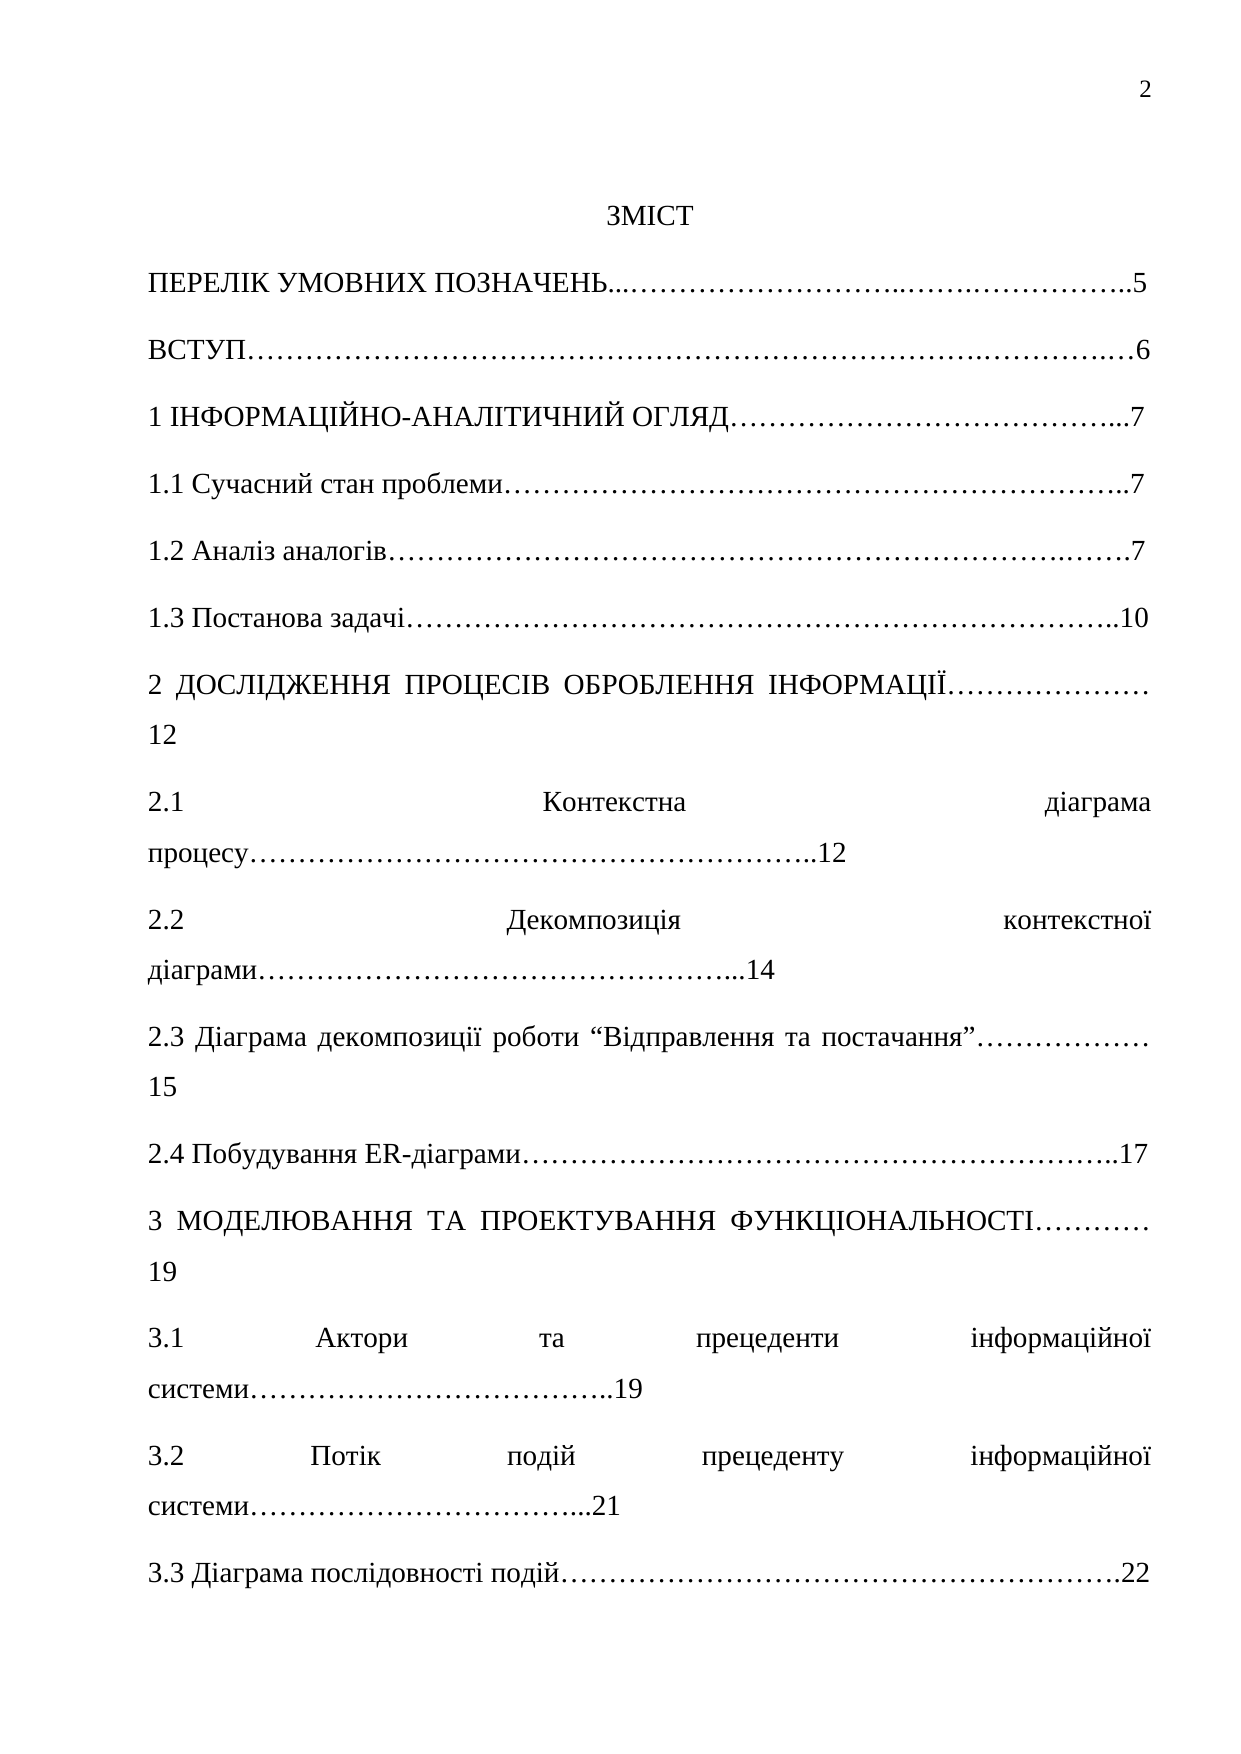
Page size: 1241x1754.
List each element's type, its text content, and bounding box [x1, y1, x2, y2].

text ВСТУП………………………………………………………………….………….…6 [148, 332, 1152, 366]
text 2.1 Контекстна діаграма процесу…………………………………………………..12 [148, 784, 1152, 868]
text 3.3 Діаграма послідовності подій………………………………………………….22 [148, 1555, 1152, 1589]
text 2.3 Діаграма декомпозиції роботи “Відправлення та постачання”………………15 [148, 1019, 1152, 1103]
text 1 ІНФОРМАЦІЙНО-АНАЛІТИЧНИЙ ОГЛЯД…………………………………...7 [148, 399, 1152, 433]
text 1.3 Постанова задачі………………………………………………………………..10 [148, 600, 1152, 634]
text 3 МОДЕЛЮВАННЯ ТА ПРОЕКТУВАННЯ ФУНКЦІОНАЛЬНОСТІ…………19 [148, 1203, 1152, 1287]
text 1.1 Сучасний стан проблеми………………………………………………………..7 [148, 466, 1152, 500]
text ЗМІСТ [148, 198, 1152, 232]
text 2.2 Декомпозиція контекстної діаграми…………………………………………...14 [148, 902, 1152, 986]
text ПЕРЕЛІК УМОВНИХ ПОЗНАЧЕНЬ...………………………..…….……………..5 [148, 265, 1152, 299]
text 2.4 Побудування ER-діаграми……………………………………………………..17 [148, 1136, 1152, 1170]
text 3.2 Потік подій прецеденту інформаційної системи……………………………...21 [148, 1438, 1152, 1522]
text 3.1 Актори та прецеденти інформаційної системи………………………………..19 [148, 1321, 1152, 1404]
text 2 ДОСЛІДЖЕННЯ ПРОЦЕСІВ ОБРОБЛЕННЯ ІНФОРМАЦІЇ…………………12 [148, 667, 1152, 751]
text 1.2 Аналіз аналогів…………………………………………………………….…….7 [148, 533, 1152, 567]
